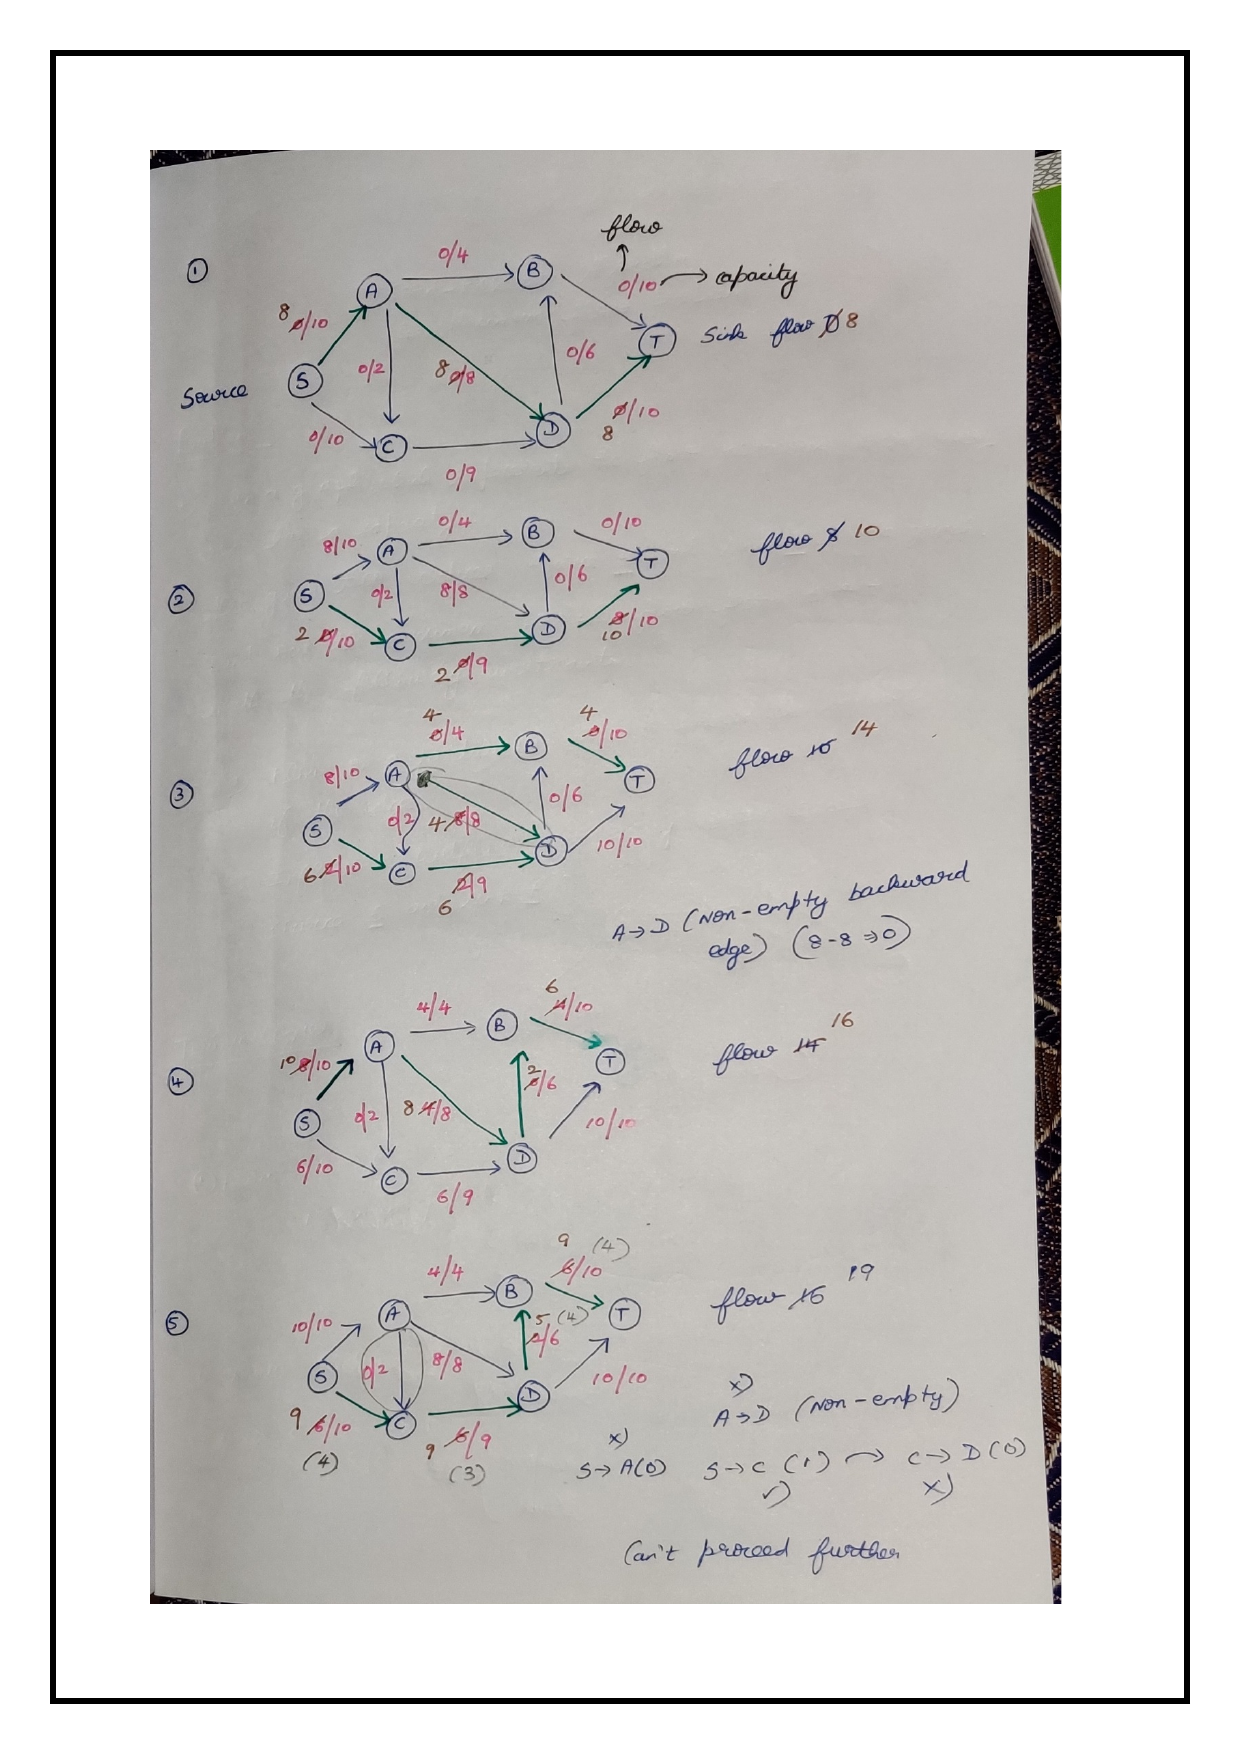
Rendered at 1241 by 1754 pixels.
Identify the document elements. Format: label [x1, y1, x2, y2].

picture [150, 150, 1062, 1604]
